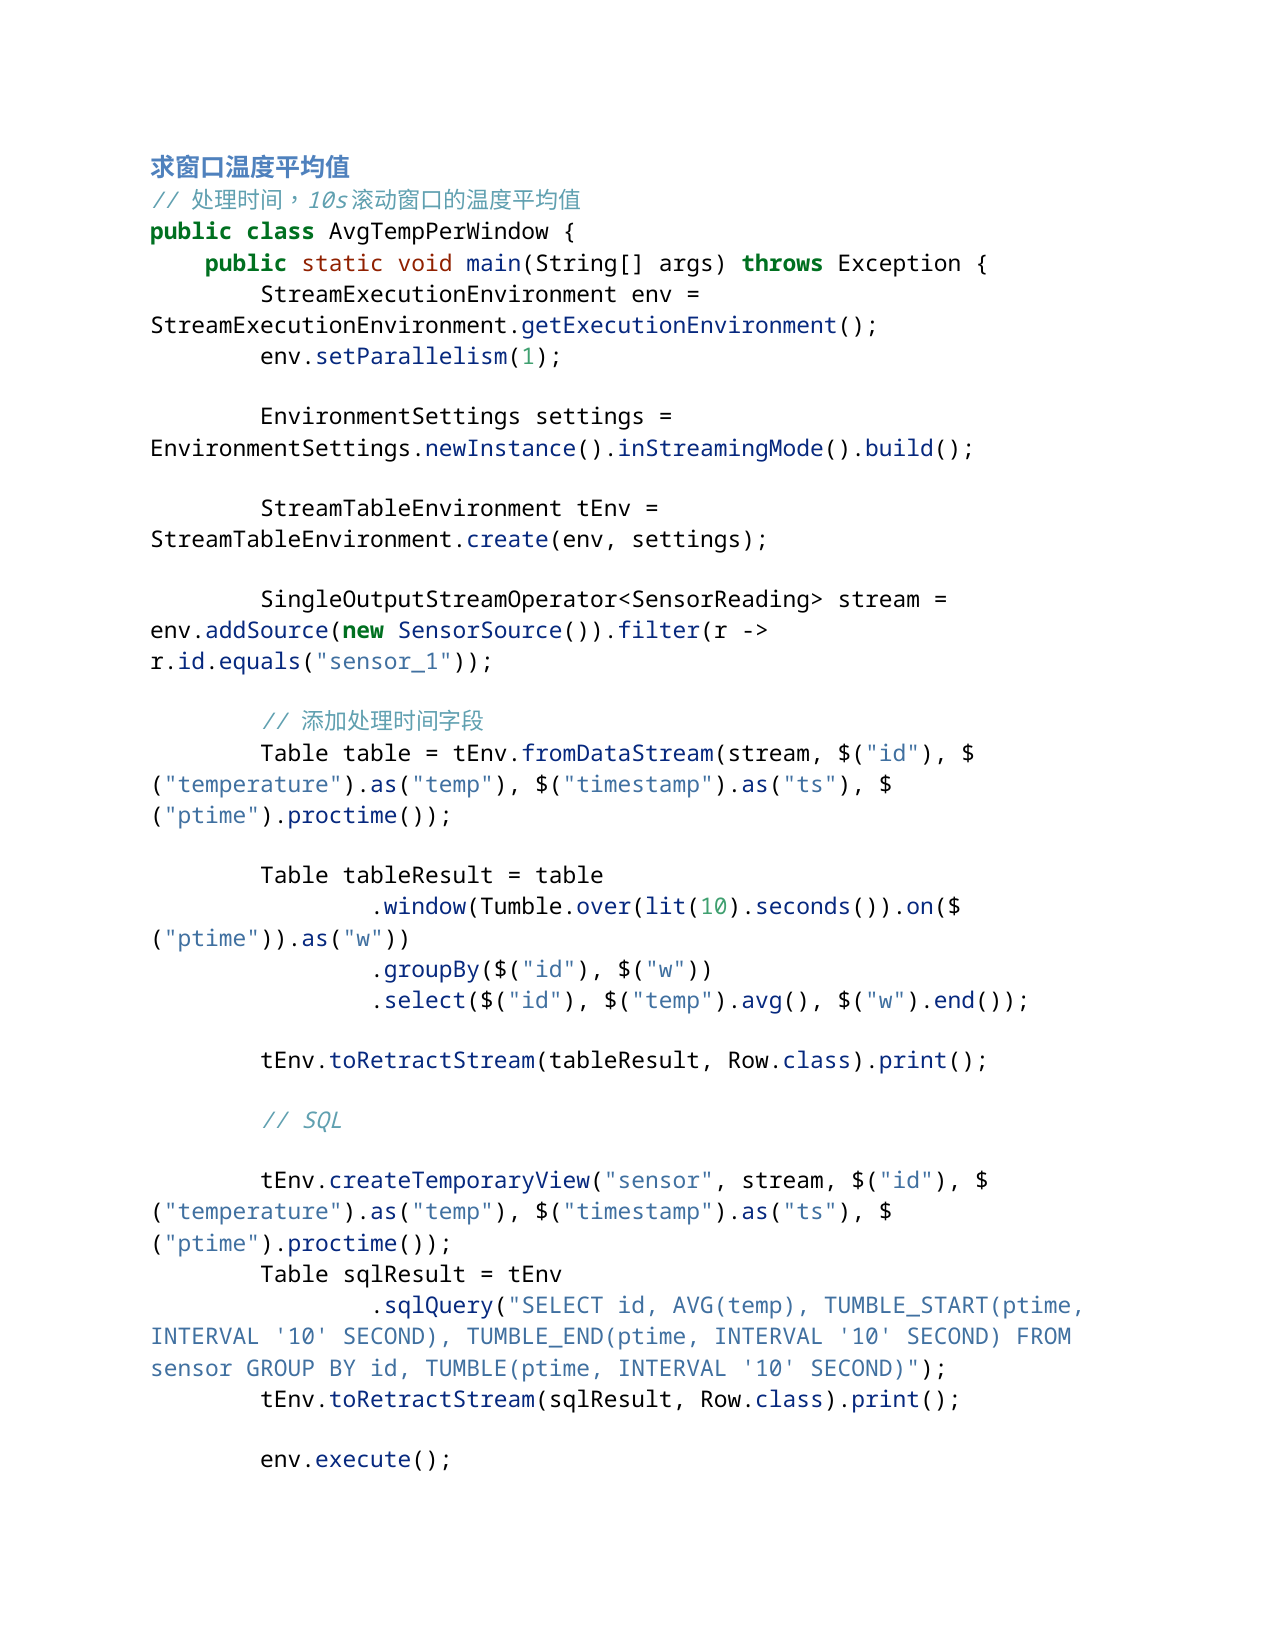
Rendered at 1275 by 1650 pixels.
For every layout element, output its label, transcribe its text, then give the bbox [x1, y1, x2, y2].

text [150, 184, 1125, 1474]
subtitle 求窗口温度平均值 [150, 150, 1125, 184]
